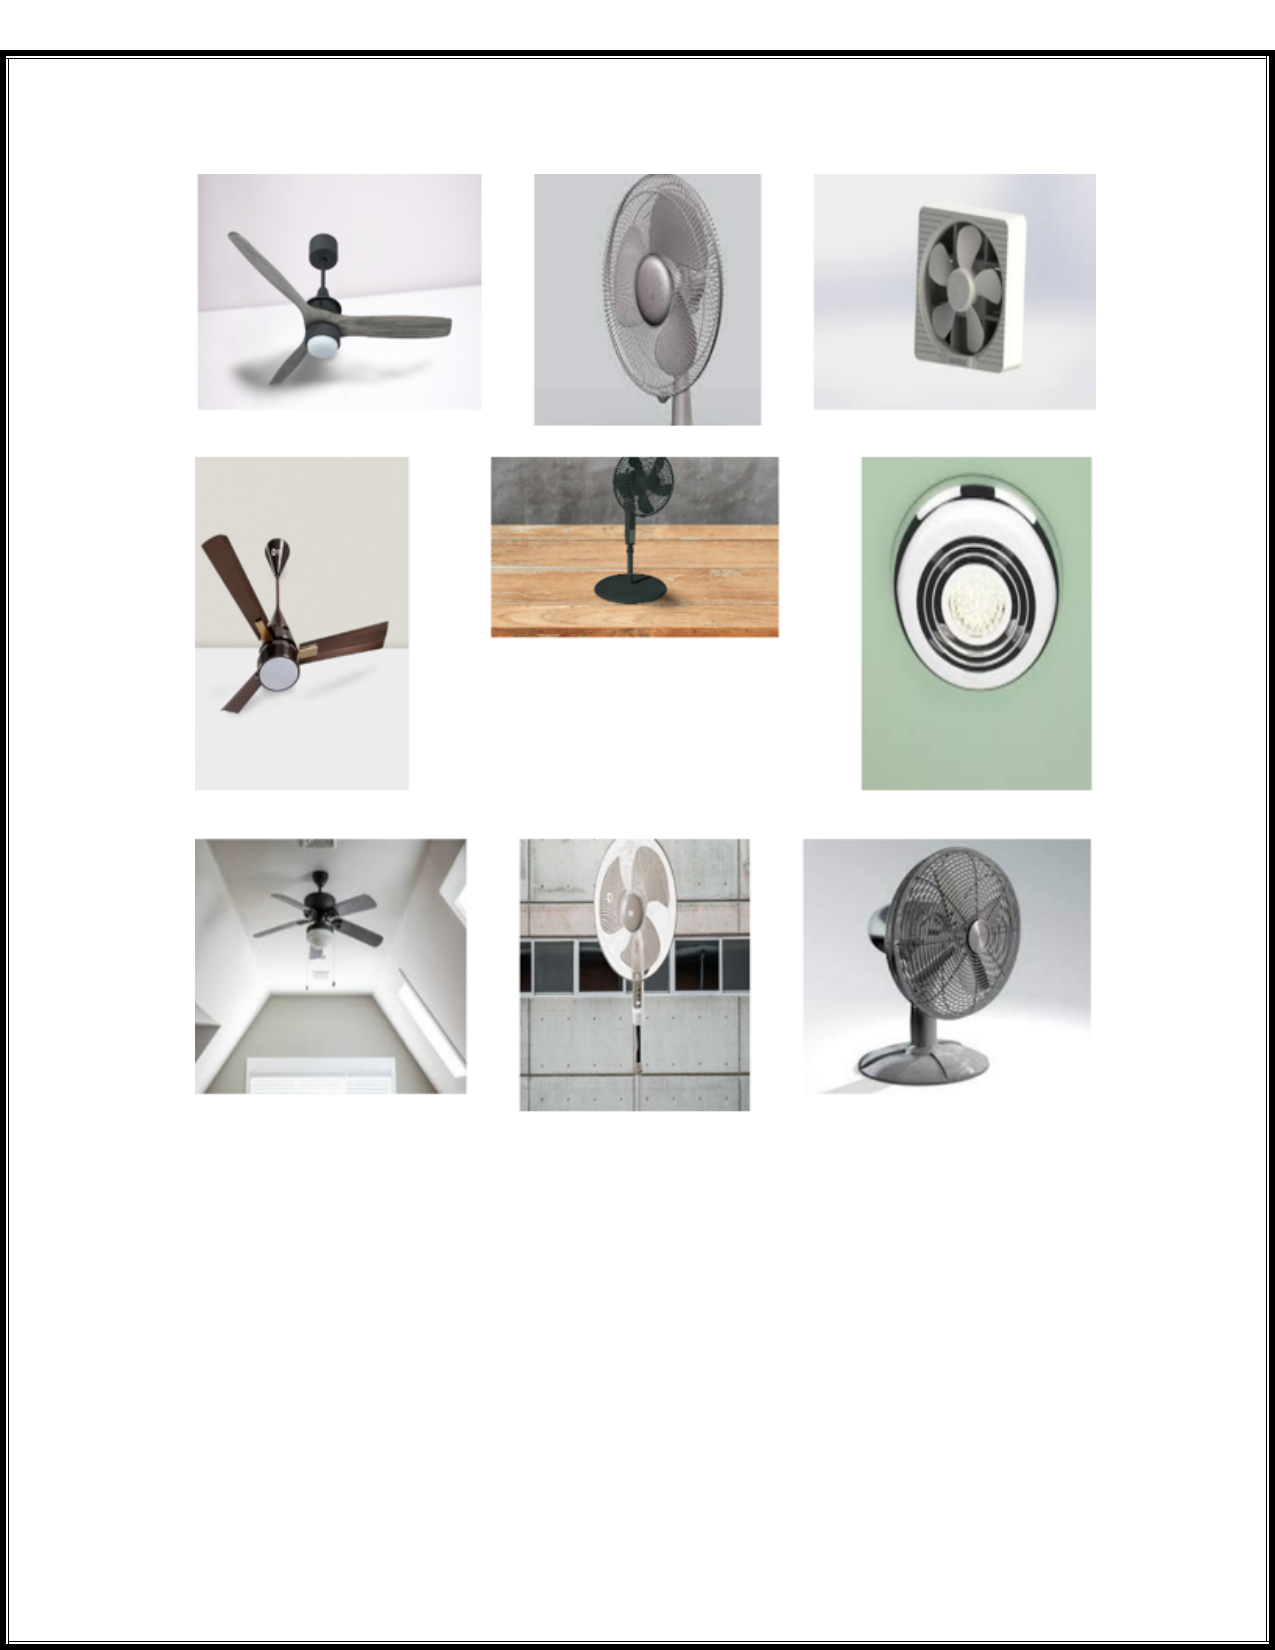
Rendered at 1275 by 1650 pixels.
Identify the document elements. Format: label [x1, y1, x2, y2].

picture [195, 174, 1096, 1112]
